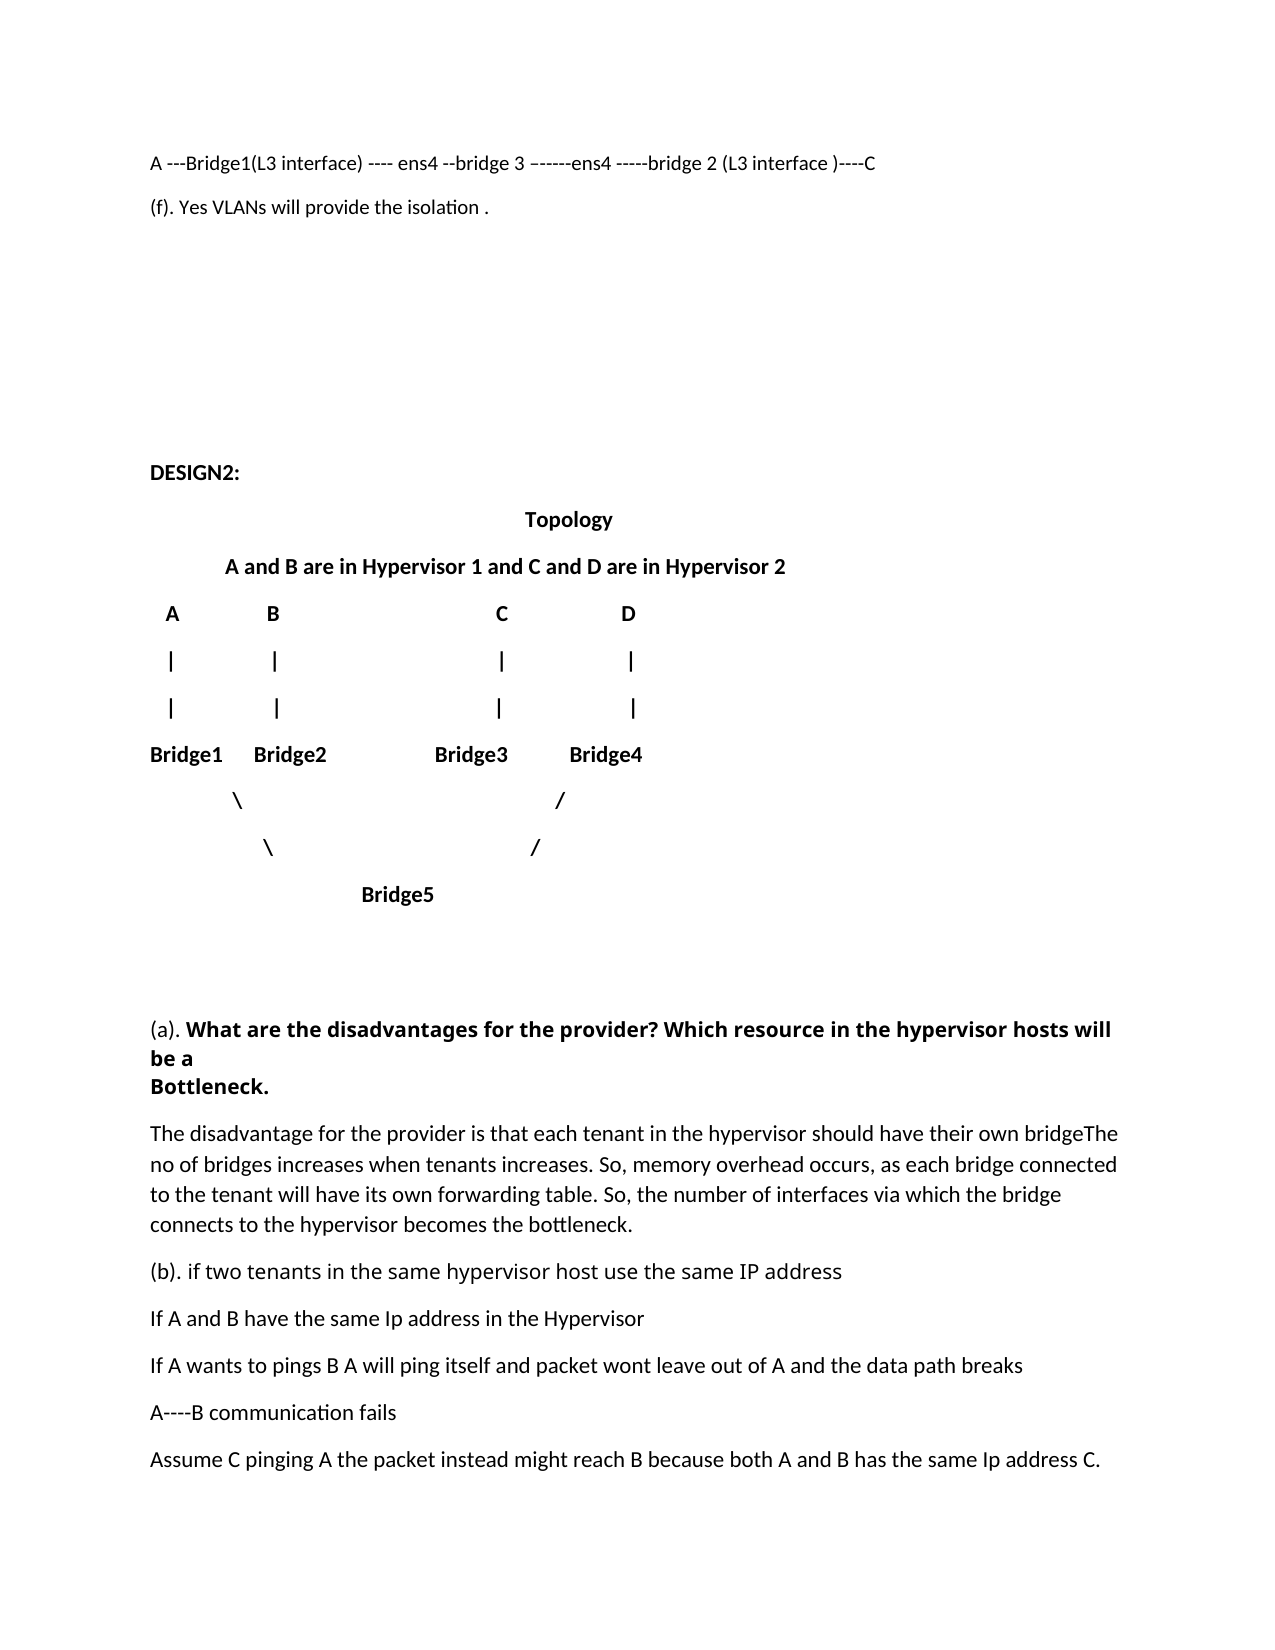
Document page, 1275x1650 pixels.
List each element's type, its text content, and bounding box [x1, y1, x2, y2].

text \ / [150, 787, 1125, 814]
text If A and B have the same Ip address in the Hypervisor [150, 1304, 1125, 1332]
text A ---Bridge1(L3 interface) ---- ens4 --bridge 3 –-----ens4 -----bridge 2 (L3 interface )----C [150, 150, 1125, 175]
text (f). Yes VLANs will provide the isolation . [150, 194, 1125, 219]
text Bottleneck. [150, 1072, 1125, 1101]
text Topology [150, 505, 1125, 533]
text A----B communication fails [150, 1398, 1125, 1426]
text The disadvantage for the provider is that each tenant in the hypervisor should have their own bridgeThe no of bridges increases when tenants increases. So, memory overhead occurs, as each bridge connected to the tenant will have its own forwarding table. So, the number of interfaces via which the bridge connects to the hypervisor becomes the bottleneck. [150, 1119, 1125, 1238]
text | | | | [150, 693, 1125, 721]
text (b). if two tenants in the same hypervisor host use the same IP address [150, 1257, 1125, 1285]
text If A wants to pings B A will ping itself and packet wont leave out of A and the data path breaks [150, 1351, 1125, 1379]
text | | | | [150, 646, 1125, 674]
text Assume C pinging A the packet instead might reach B because both A and B has the same Ip address C. [150, 1445, 1125, 1473]
text (a). What are the disadvantages for the provider? Which resource in the hypervisor hosts will be a [150, 1015, 1125, 1072]
text A and B are in Hypervisor 1 and C and D are in Hypervisor 2 [150, 552, 1125, 580]
text A B C D [150, 599, 1125, 627]
text Bridge5 [150, 880, 1125, 908]
text DESIGN2: [150, 458, 1125, 486]
text Bridge1 Bridge2 Bridge3 Bridge4 [150, 740, 1125, 768]
text \ / [150, 833, 1125, 861]
